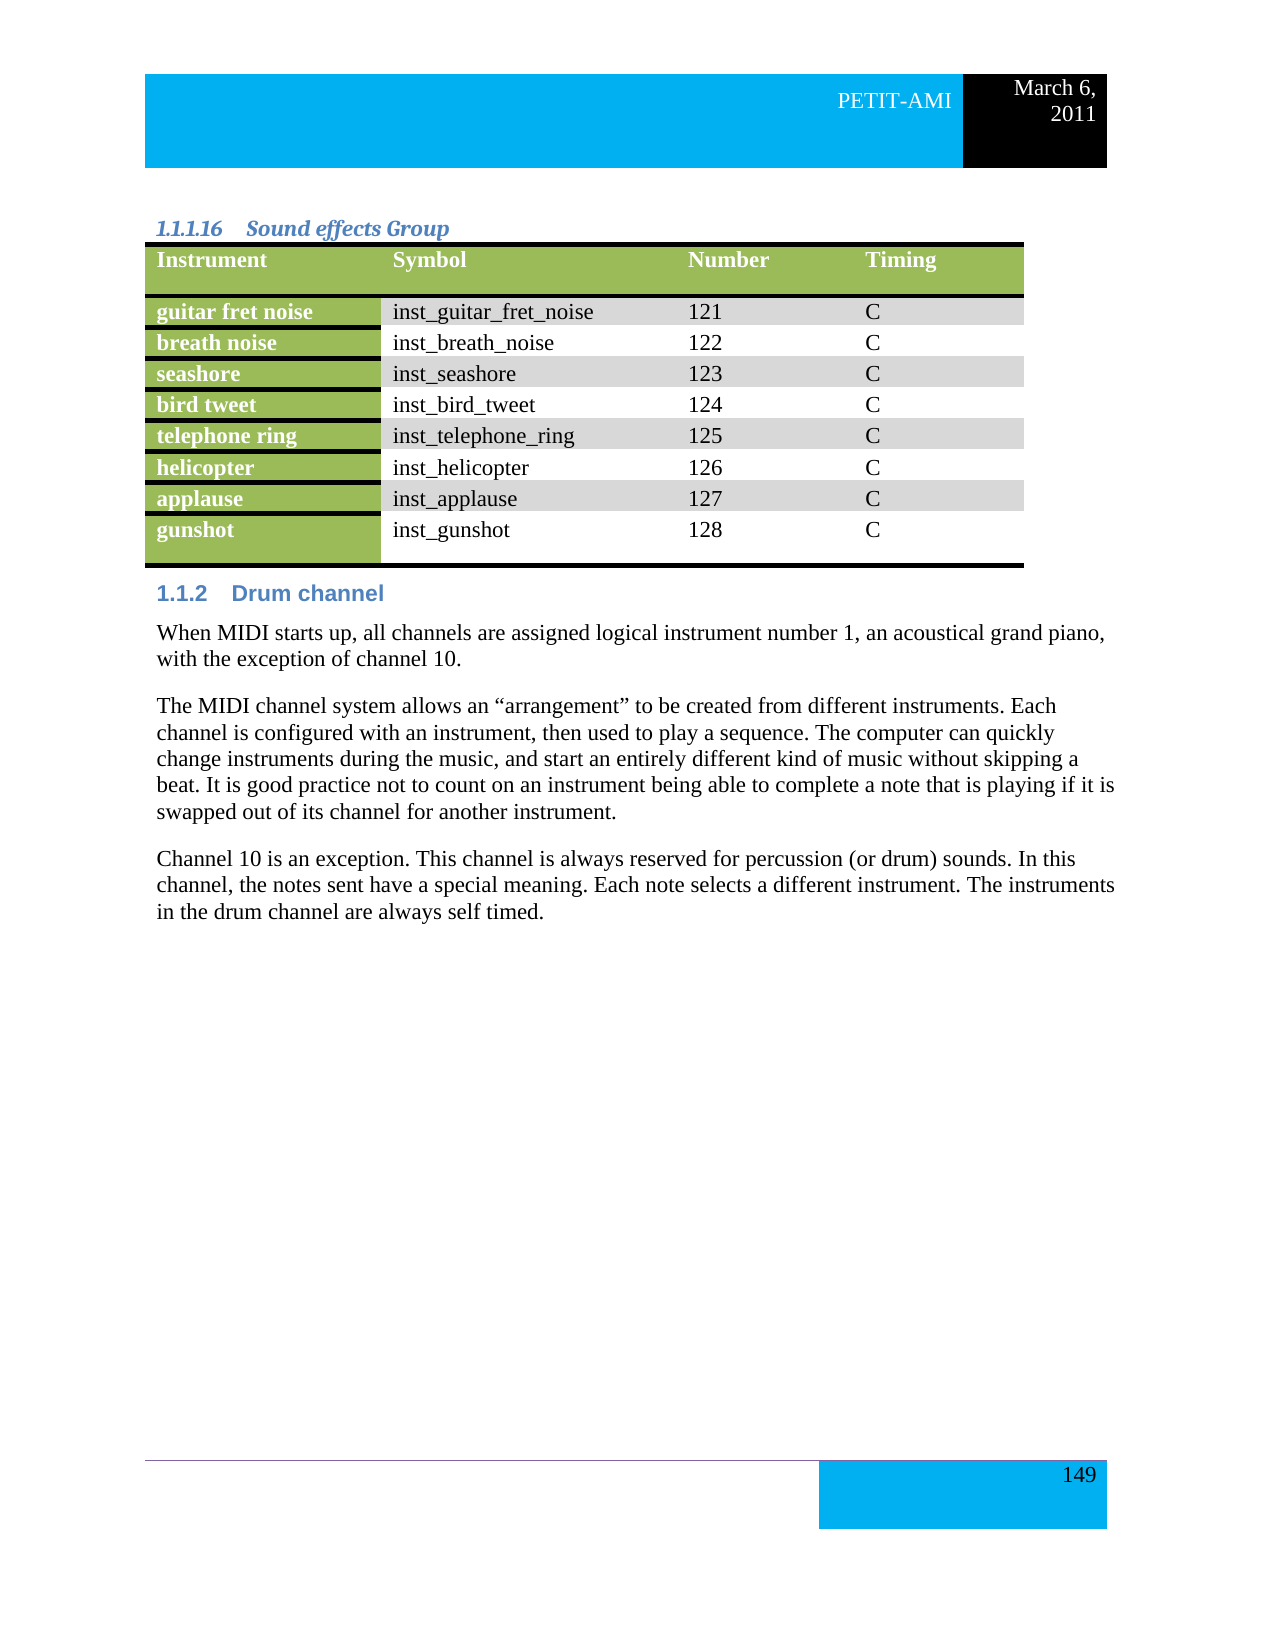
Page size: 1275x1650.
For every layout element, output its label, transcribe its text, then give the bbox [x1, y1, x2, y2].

text The MIDI channel system allows an “arrangement” to be created from different instruments. Each channel is configured with an instrument, then used to play a sequence. The computer can quickly change instruments during the music, and start an entirely different kind of music without skipping a beat. It is good practice not to count on an instrument being able to complete a note that is playing if it is swapped out of its channel for another instrument. [156, 692, 1118, 824]
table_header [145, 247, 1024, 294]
subtitle Sound effects Group [156, 215, 1118, 242]
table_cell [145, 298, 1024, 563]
text Channel 10 is an exception. This channel is always reserved for percussion (or drum) sounds. In this channel, the notes sent have a special meaning. Each note selects a different instrument. The instruments in the drum channel are always self timed. [156, 845, 1118, 924]
text When MIDI starts up, all channels are assigned logical instrument number 1, an acoustical grand piano, with the exception of channel 10. [156, 619, 1118, 672]
subtitle Drum channel [156, 580, 1118, 606]
